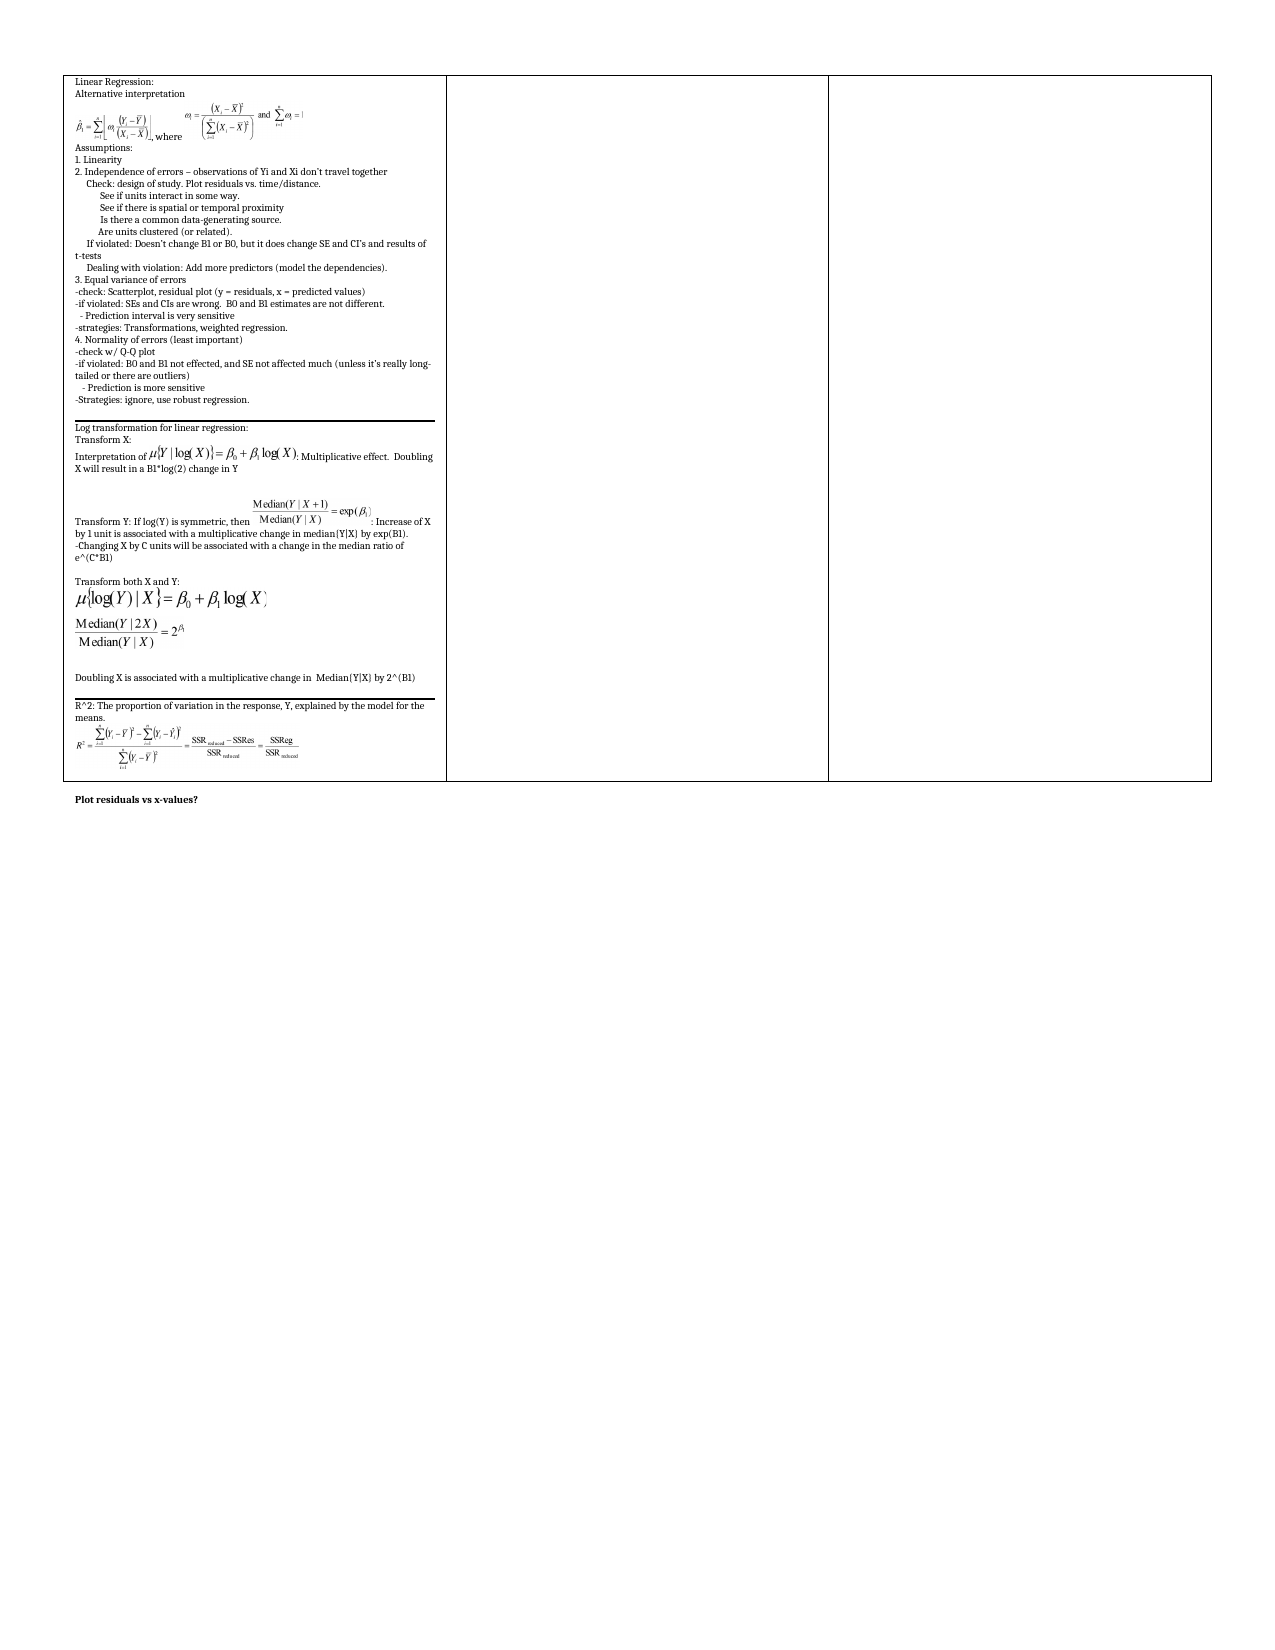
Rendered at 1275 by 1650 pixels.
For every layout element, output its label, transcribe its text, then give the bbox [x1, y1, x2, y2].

table_header [829, 76, 1211, 781]
table_header Linear Regression: Alternative interpretation , where Assumptions: 1. Linearity 2. Independence of errors – observations of Yi and Xi don’t travel together Check: design of study. Plot residuals vs. time/distance. See if units interact in some way. See if there is spatial or temporal proximity Is there a common data-generating source. Are units clustered (or related). If violated: Doesn’t change B1 or B0, but it does change SE and CI’s and results of t-tests Dealing with violation: Add more predictors (model the dependencies). 3. Equal variance of errors -check: Scatterplot, residual plot (y = residuals, x = predicted values) -if violated: SEs and CIs are wrong. B0 and B1 estimates are not different. - Prediction interval is very sensitive -strategies: Transformations, weighted regression. 4. Normality of errors (least important) -check w/ Q-Q plot -if violated: B0 and B1 not effected, and SE not affected much (unless it’s really long-tailed or there are outliers) - Prediction is more sensitive -Strategies: ignore, use robust regression. Log transformation for linear regression: Transform X: Interpretation of : Multiplicative effect. Doubling X will result in a B1*log(2) change in Y Transform Y: If log(Y) is symmetric, then : Increase of X by 1 unit is associated with a multiplicative change in median{Y|X} by exp(B1). -Changing X by C units will be associated with a change in the median ratio of e^(C*B1) Transform both X and Y: Doubling X is associated with a multiplicative change in Median{Y|X} by 2^(B1) R^2: The proportion of variation in the response, Y, explained by the model for the means. [64, 76, 446, 781]
table_header [447, 76, 828, 781]
